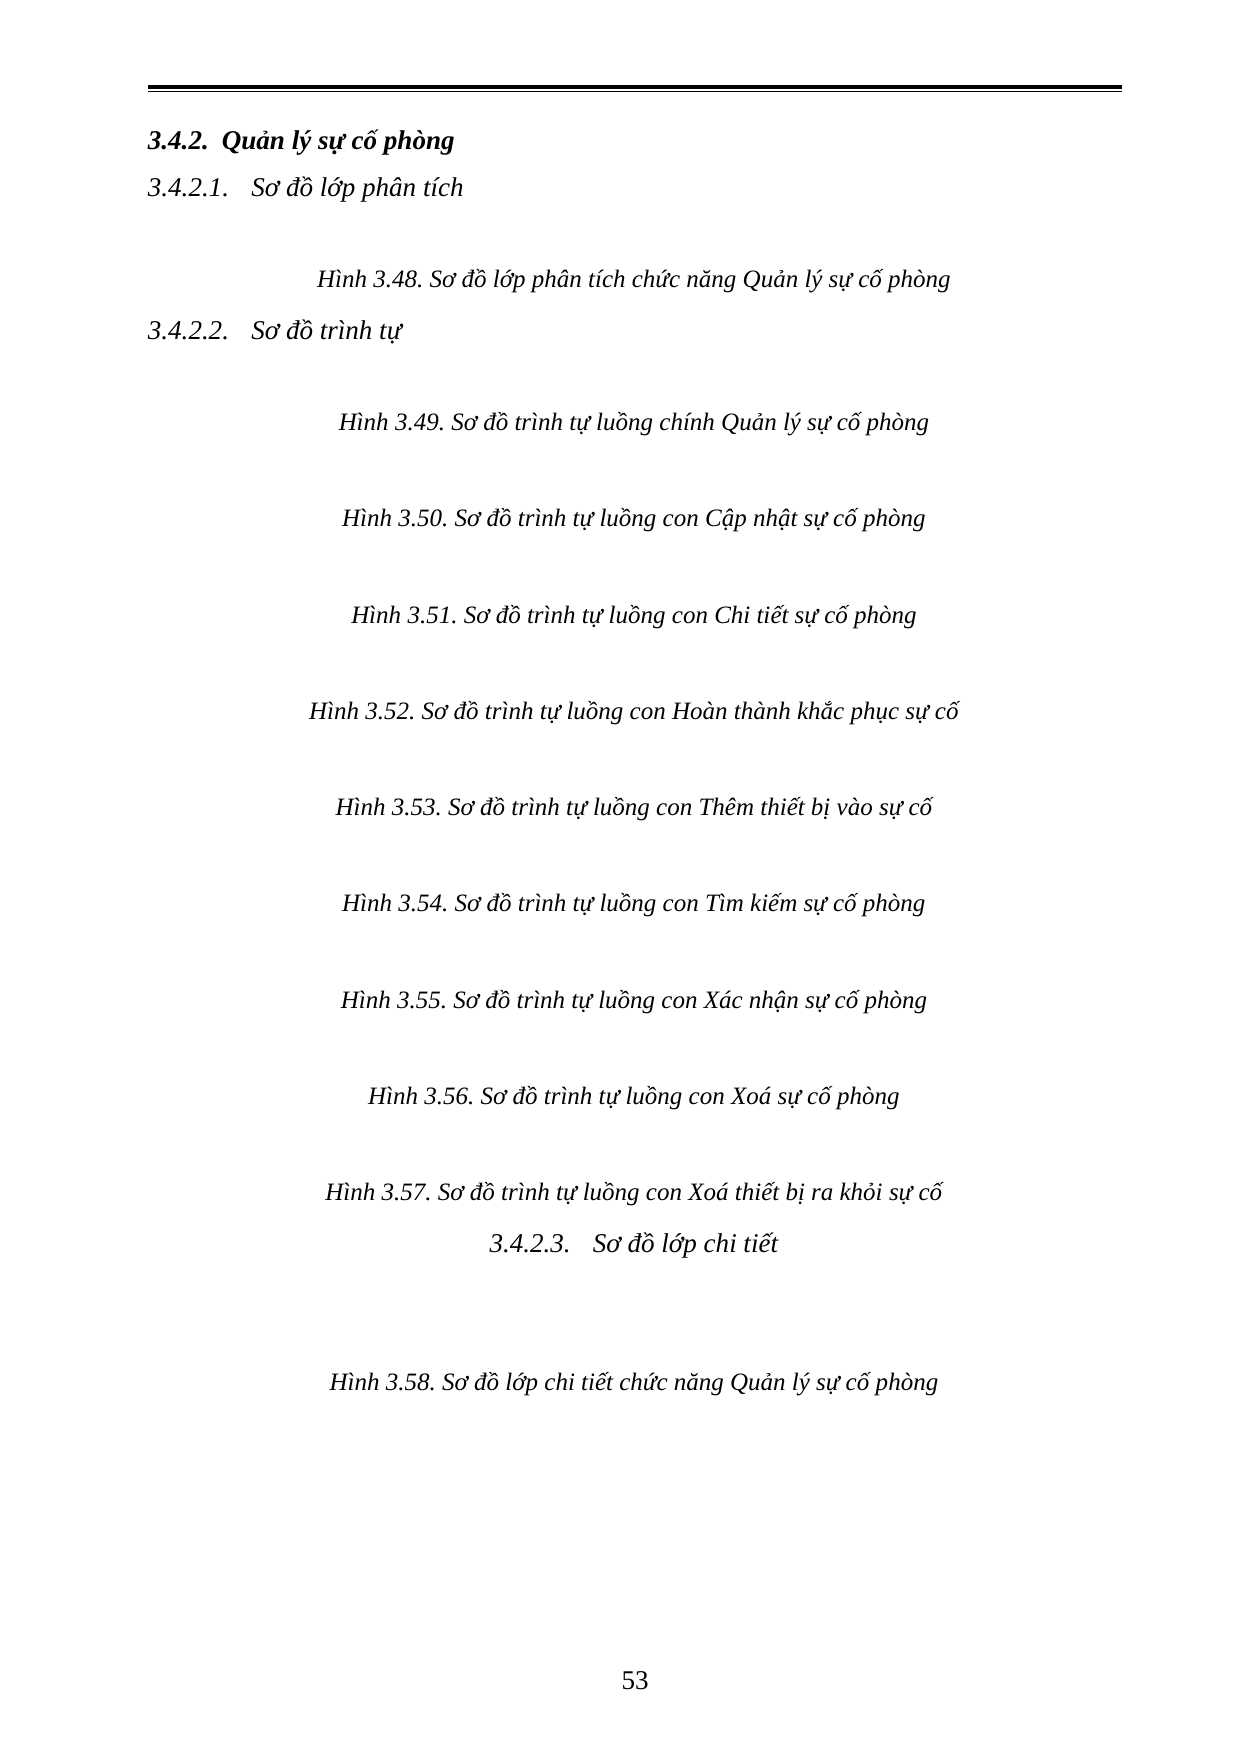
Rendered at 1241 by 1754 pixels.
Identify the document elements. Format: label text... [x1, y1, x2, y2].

subtitle Sơ đồ lớp chi tiết [148, 1227, 1122, 1258]
subtitle Quản lý sự cố phòng [148, 124, 1122, 156]
subtitle Sơ đồ trình tự [148, 314, 1122, 345]
subtitle Sơ đồ lớp phân tích [148, 171, 1122, 202]
